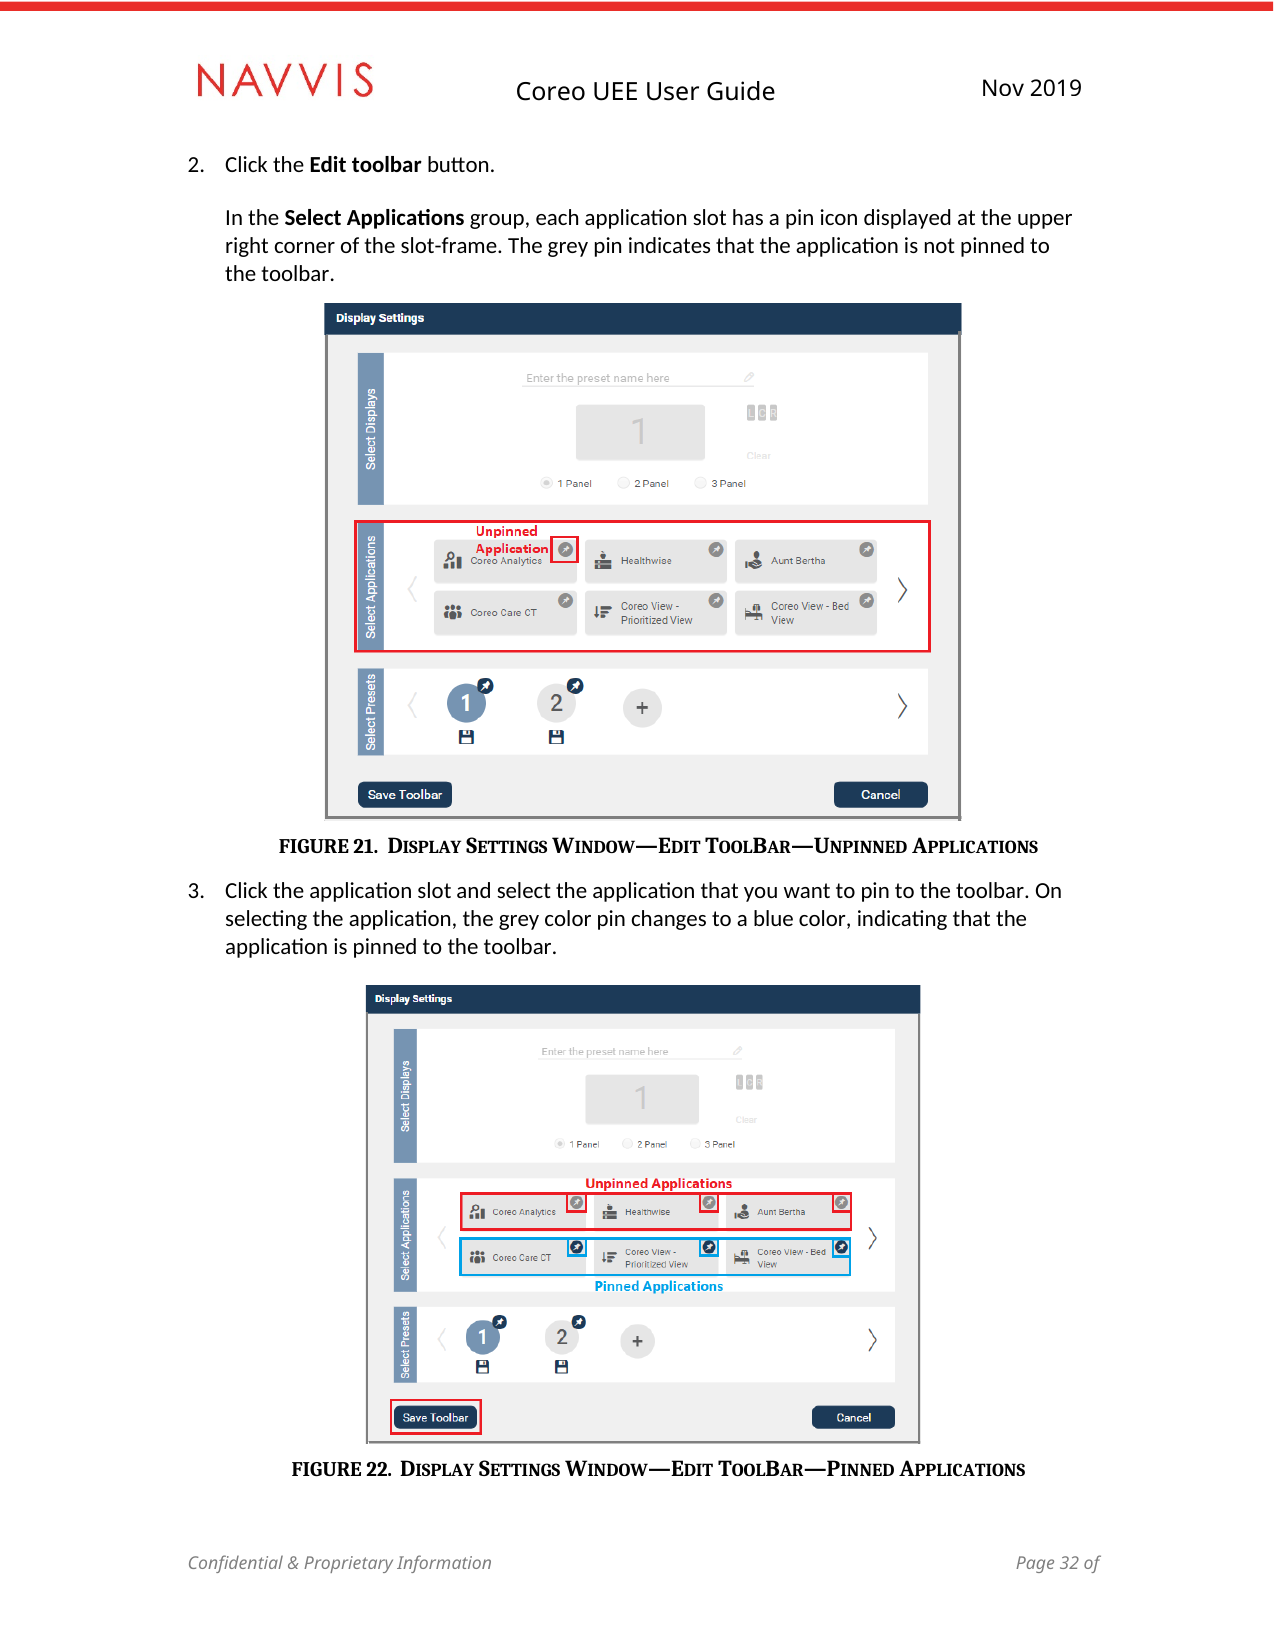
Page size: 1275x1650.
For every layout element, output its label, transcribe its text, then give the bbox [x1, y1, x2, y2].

picture [187, 55, 383, 104]
picture [365, 985, 921, 1444]
text In the Select Applications group, each application slot has a pin icon displayed at the upper right corner of the slot-frame. The grey pin indicates that the application is not pinned to the toolbar. [225, 203, 1087, 287]
picture [324, 303, 962, 821]
list Click the application slot and select the application that you want to pin to the toolbar. On selecting the application, the grey color pin changes to a blue color, indicating that the application is pinned to the toolbar. [187, 876, 1087, 960]
text Display Settings Window—Edit ToolBar—Unpinned Applications [229, 833, 1087, 859]
list Click the Edit toolbar button. [187, 150, 1087, 178]
text Display Settings Window—Edit ToolBar—Pinned Applications [229, 1456, 1087, 1482]
